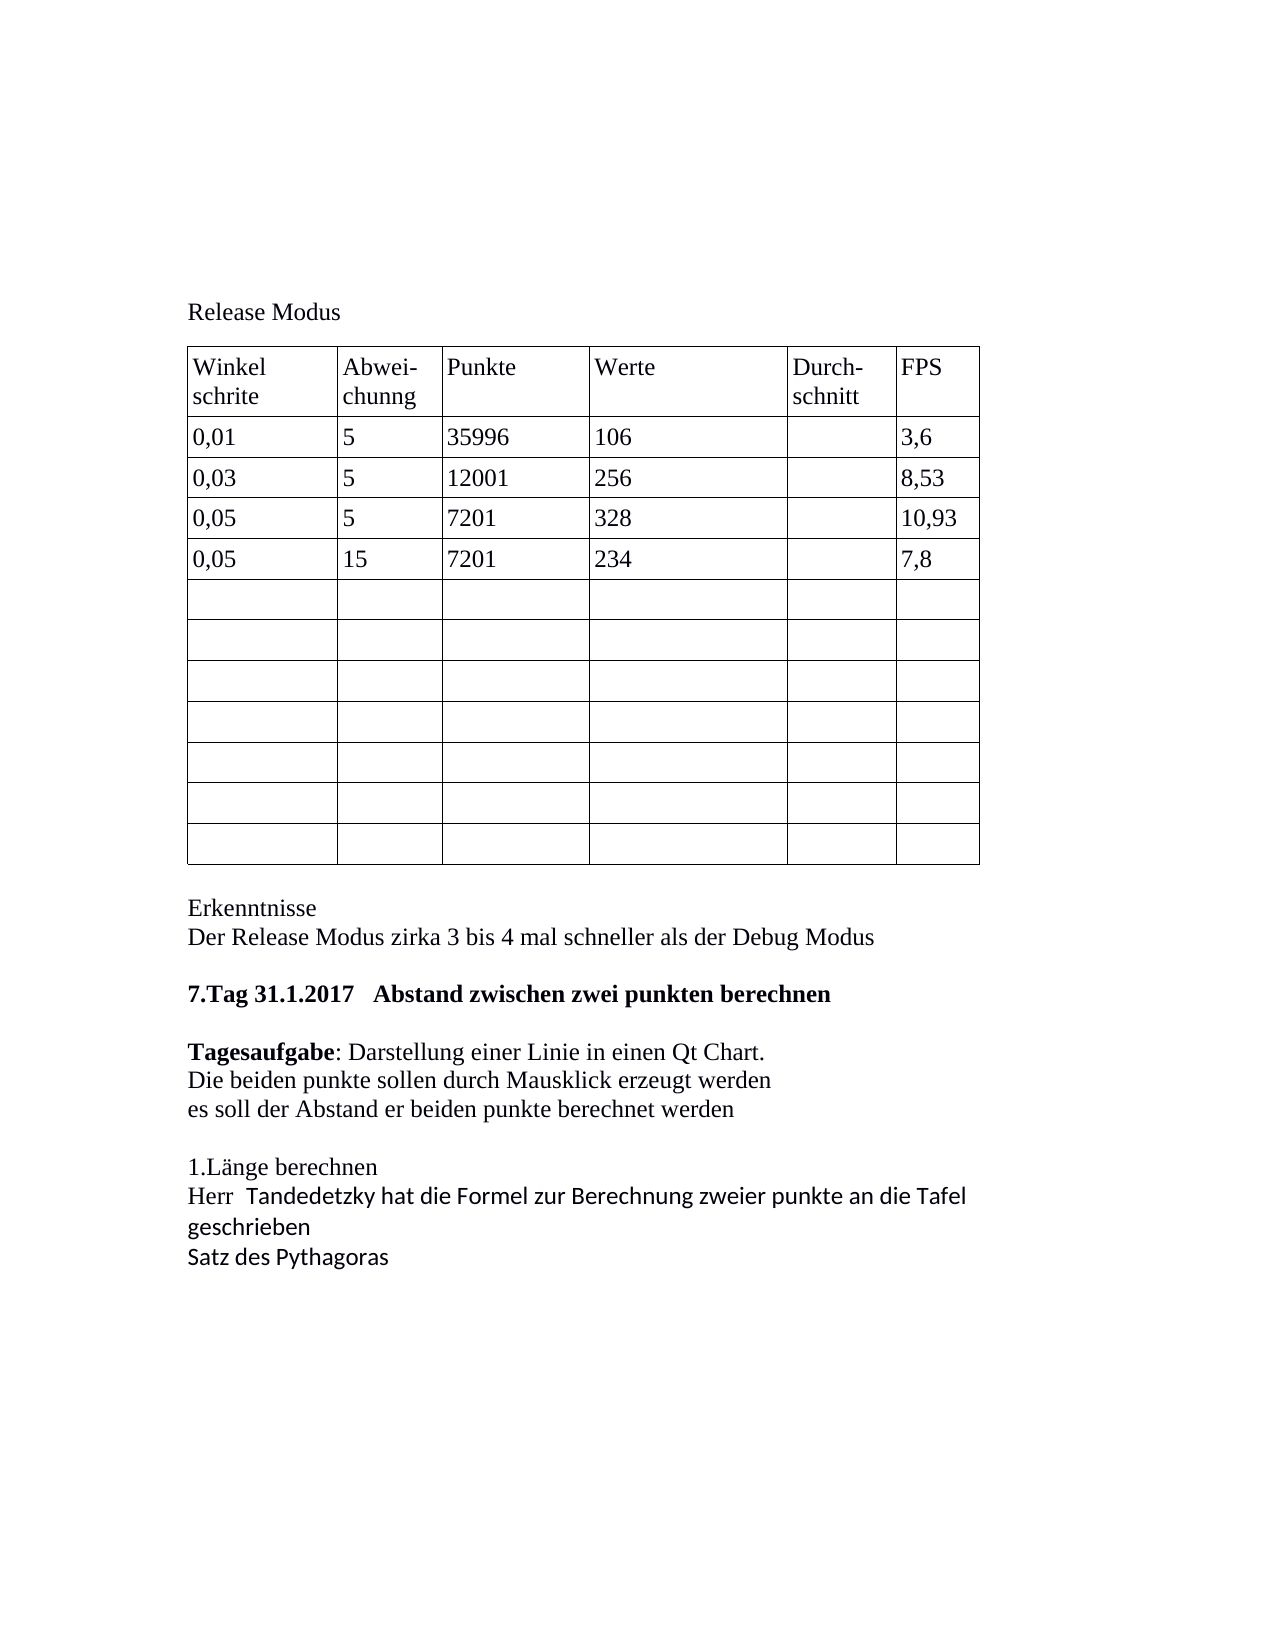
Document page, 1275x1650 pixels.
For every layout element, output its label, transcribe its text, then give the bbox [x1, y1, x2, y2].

table_cell [590, 824, 787, 864]
table_cell [443, 620, 589, 660]
table_cell [443, 661, 589, 701]
table_cell [338, 783, 442, 823]
table_cell [188, 661, 337, 701]
table_cell [338, 620, 442, 660]
table_cell 106 [590, 417, 787, 456]
table_cell 0,01 [188, 417, 337, 456]
table_cell [443, 824, 589, 864]
table_header Winkel schrite [188, 347, 337, 416]
table_header Durch- schnitt [788, 347, 896, 416]
table_cell 0,05 [188, 539, 337, 579]
table_cell [788, 783, 896, 823]
table_cell [590, 620, 787, 660]
table_cell [338, 661, 442, 701]
table_cell 328 [590, 498, 787, 538]
table_cell 0,03 [188, 458, 337, 497]
table_cell [188, 620, 337, 660]
table_cell [590, 580, 787, 619]
table_cell [788, 458, 896, 497]
table_cell [897, 661, 979, 701]
table_cell [443, 702, 589, 742]
text Tagesaufgabe: Darstellung einer Linie in einen Qt Chart. [187, 1037, 1087, 1066]
table_cell 256 [590, 458, 787, 497]
table_cell [788, 743, 896, 782]
table_cell [188, 824, 337, 864]
table_cell [897, 702, 979, 742]
text Der Release Modus zirka 3 bis 4 mal schneller als der Debug Modus [187, 922, 1087, 951]
table_cell [788, 620, 896, 660]
table_cell [443, 743, 589, 782]
table_cell 0,05 [188, 498, 337, 538]
table_header FPS [897, 347, 979, 416]
table_cell [897, 620, 979, 660]
table_cell 7,8 [897, 539, 979, 579]
table_cell 7201 [443, 498, 589, 538]
table_cell [897, 783, 979, 823]
table_cell [788, 580, 896, 619]
table_cell [897, 743, 979, 782]
text Satz des Pythagoras [187, 1242, 1087, 1272]
text Release Modus [187, 297, 1087, 326]
table_cell [788, 498, 896, 538]
table_cell [188, 580, 337, 619]
table_cell [590, 743, 787, 782]
table_header Abwei- chunng [338, 347, 442, 416]
table_cell [590, 702, 787, 742]
table_cell 7201 [443, 539, 589, 579]
table_cell [788, 824, 896, 864]
text 7.Tag 31.1.2017 Abstand zwischen zwei punkten berechnen [187, 979, 1087, 1008]
text Erkenntnisse [187, 893, 1087, 922]
table_cell 35996 [443, 417, 589, 456]
table_cell [338, 824, 442, 864]
text Die beiden punkte sollen durch Mausklick erzeugt werden [187, 1066, 1087, 1094]
table_cell [788, 661, 896, 701]
table_cell [590, 783, 787, 823]
table_cell 12001 [443, 458, 589, 497]
table_cell [188, 783, 337, 823]
table_cell 15 [338, 539, 442, 579]
table_cell [788, 702, 896, 742]
text 1.Länge berechnen [187, 1152, 1087, 1181]
table_cell [897, 824, 979, 864]
table_header Werte [590, 347, 787, 416]
table_cell [188, 743, 337, 782]
table_header Punkte [443, 347, 589, 416]
table_cell [338, 702, 442, 742]
table_cell 8,53 [897, 458, 979, 497]
table_cell [443, 783, 589, 823]
table_cell [788, 417, 896, 456]
table_cell [338, 580, 442, 619]
table_cell [788, 539, 896, 579]
text Herr Tandedetzky hat die Formel zur Berechnung zweier punkte an die Tafel geschrieben [187, 1181, 1087, 1242]
table_cell [188, 702, 337, 742]
table_cell [590, 661, 787, 701]
table_cell [897, 580, 979, 619]
text es soll der Abstand er beiden punkte berechnet werden [187, 1094, 1087, 1123]
table_cell 5 [338, 498, 442, 538]
table_cell 3,6 [897, 417, 979, 456]
table_cell [443, 580, 589, 619]
table_cell 10,93 [897, 498, 979, 538]
table_cell 5 [338, 458, 442, 497]
table_cell [338, 743, 442, 782]
table_cell 5 [338, 417, 442, 456]
table_cell 234 [590, 539, 787, 579]
